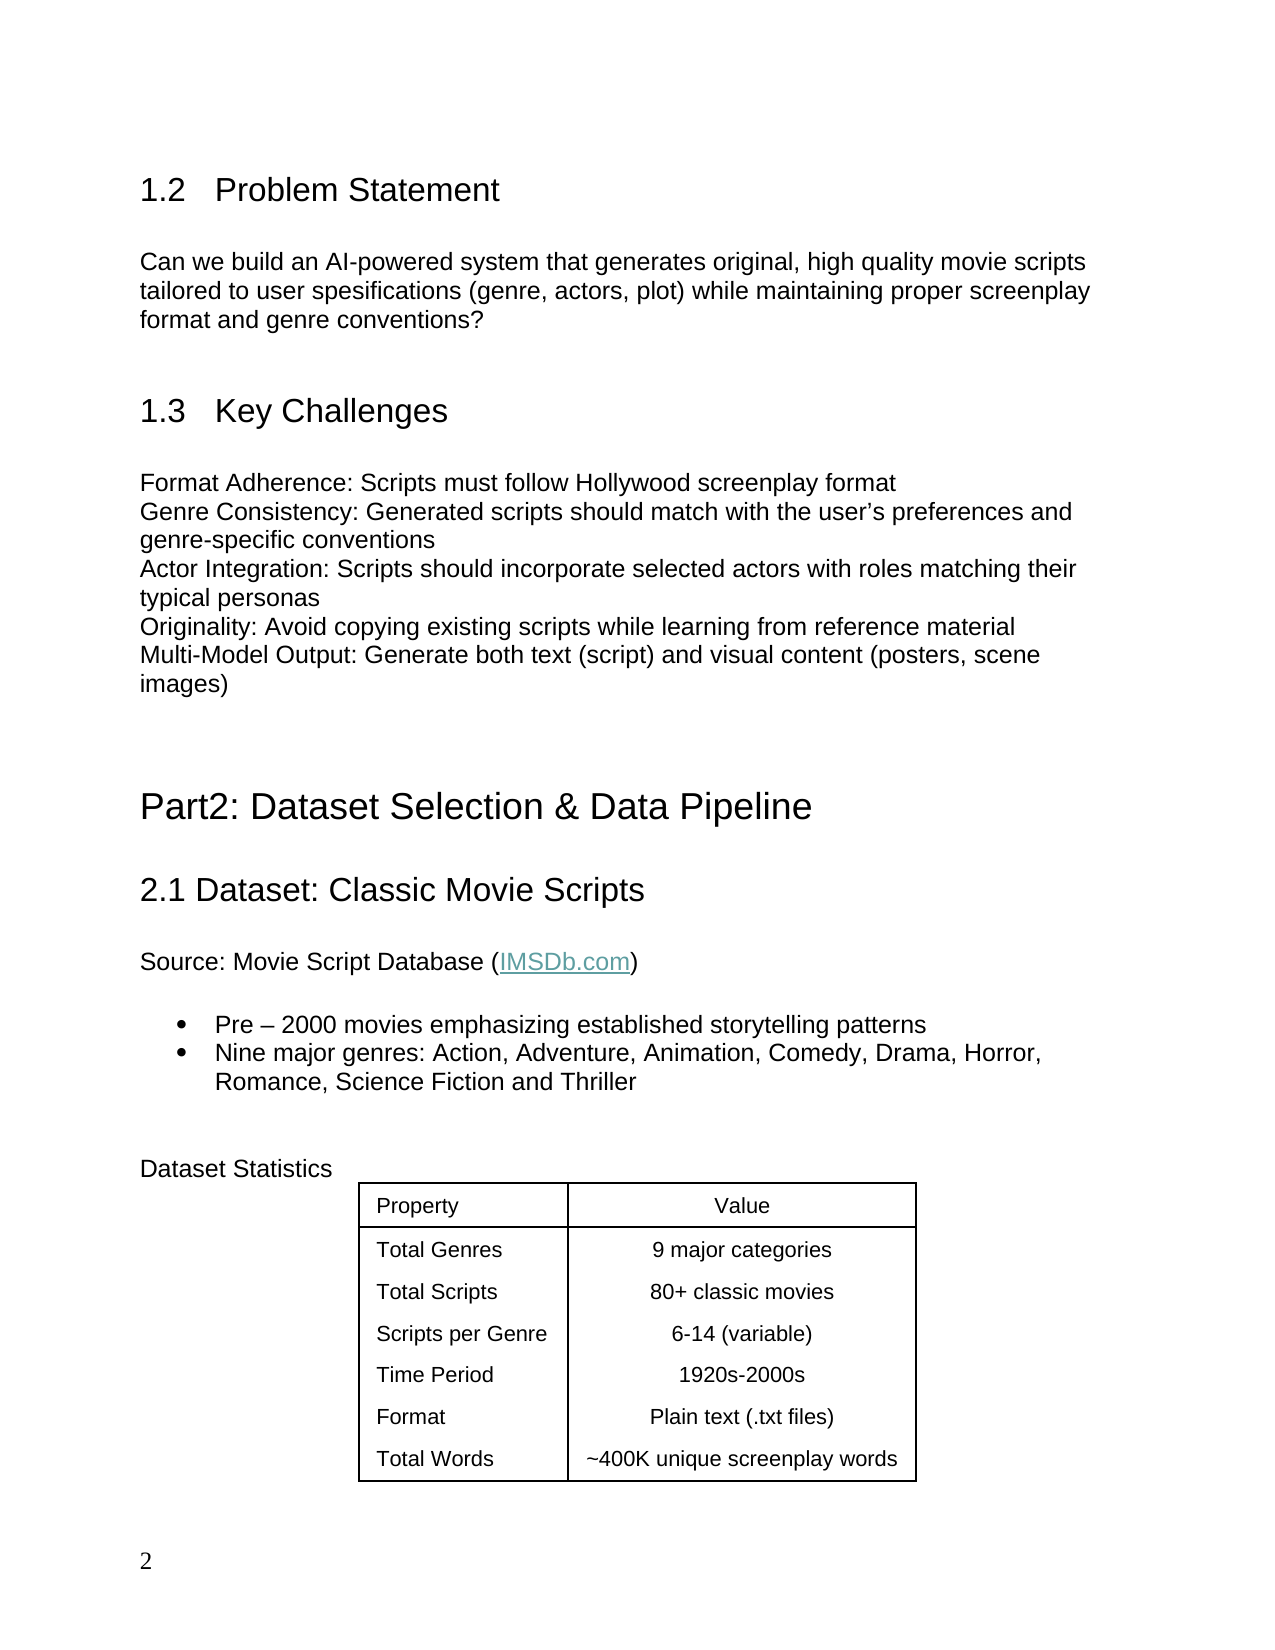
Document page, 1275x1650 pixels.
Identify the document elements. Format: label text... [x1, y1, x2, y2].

table_cell 80+ classic movies [569, 1270, 915, 1312]
table_header Property [360, 1184, 567, 1226]
table_cell 9 major categories [569, 1228, 915, 1270]
table_cell 1920s-2000s [569, 1354, 915, 1396]
text Actor Integration: Scripts should incorporate selected actors with roles matching their typical personas [139, 554, 1136, 612]
table_cell Plain text (.txt files) [569, 1396, 915, 1438]
text Multi-Model Output: Generate both text (script) and visual content (posters, scene images) [139, 640, 1136, 698]
table_cell Total Words [360, 1438, 567, 1479]
list Problem Statement [139, 170, 1136, 209]
text Originality: Avoid copying existing scripts while learning from reference material [139, 612, 1136, 640]
text Part2: Dataset Selection & Data Pipeline [139, 784, 1136, 827]
table_cell Total Scripts [360, 1270, 567, 1312]
text Can we build an AI-powered system that generates original, high quality movie scripts tailored to user spesifications (genre, actors, plot) while maintaining proper screenplay format and genre conventions? [139, 247, 1136, 333]
list Key Challenges [139, 391, 1136, 429]
list Pre – 2000 movies emphasizing established storytelling patterns [177, 1009, 1136, 1038]
table_cell 6-14 (variable) [569, 1312, 915, 1354]
list Nine major genres: Action, Adventure, Animation, Comedy, Drama, Horror, Romance, Science Fiction and Thriller [177, 1038, 1136, 1096]
text Source: Movie Script Database (IMSDb.com) [139, 947, 1136, 976]
text 2.1 Dataset: Classic Movie Scripts [139, 870, 1136, 909]
text Dataset Statistics [139, 1153, 1136, 1182]
table_cell Format [360, 1396, 567, 1438]
table_cell Time Period [360, 1354, 567, 1396]
table_cell Total Genres [360, 1228, 567, 1270]
text Genre Consistency: Generated scripts should match with the user’s preferences and genre-specific conventions [139, 497, 1136, 554]
text Format Adherence: Scripts must follow Hollywood screenplay format [139, 468, 1136, 497]
table_cell ~400K unique screenplay words [569, 1438, 915, 1479]
table_cell Scripts per Genre [360, 1312, 567, 1354]
table_header Value [569, 1184, 915, 1226]
